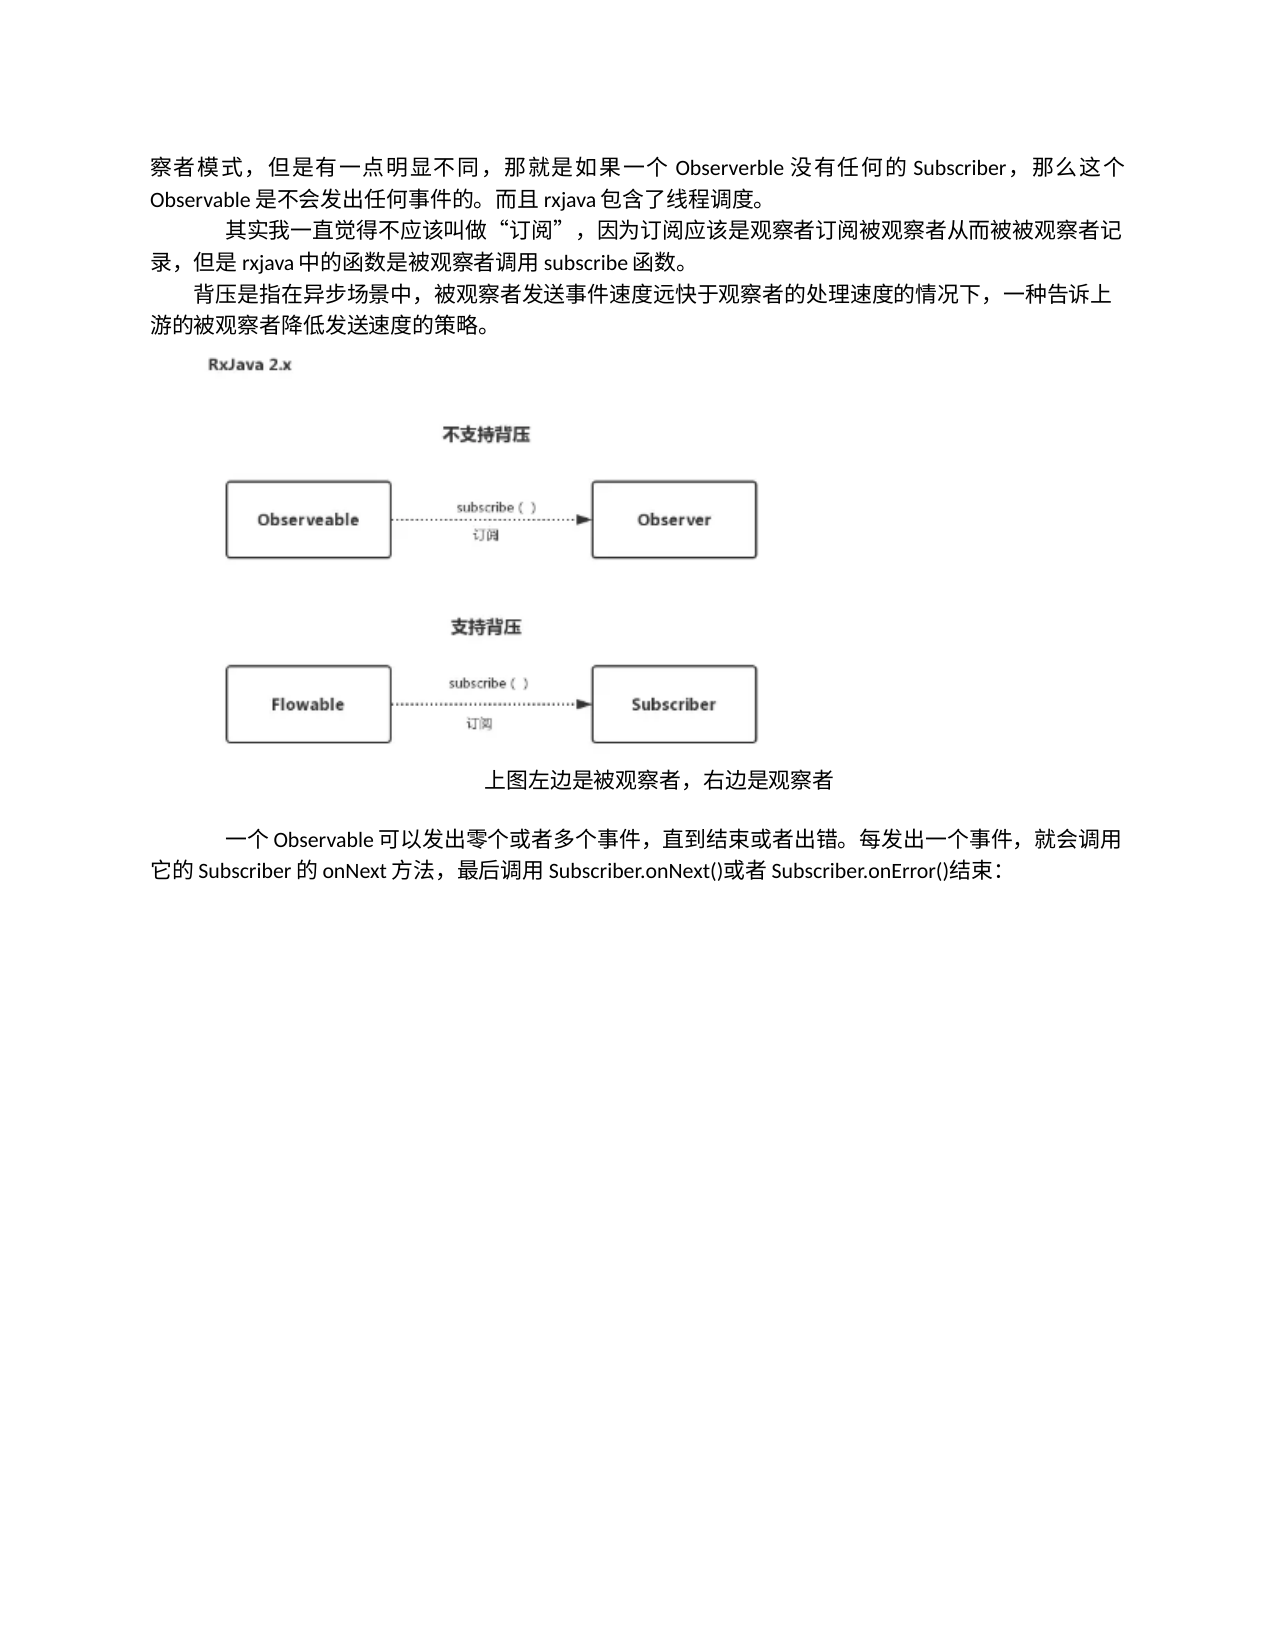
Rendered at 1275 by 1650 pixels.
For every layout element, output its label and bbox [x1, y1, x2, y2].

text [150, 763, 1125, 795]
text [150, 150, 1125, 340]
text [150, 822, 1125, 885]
picture [193, 340, 774, 764]
